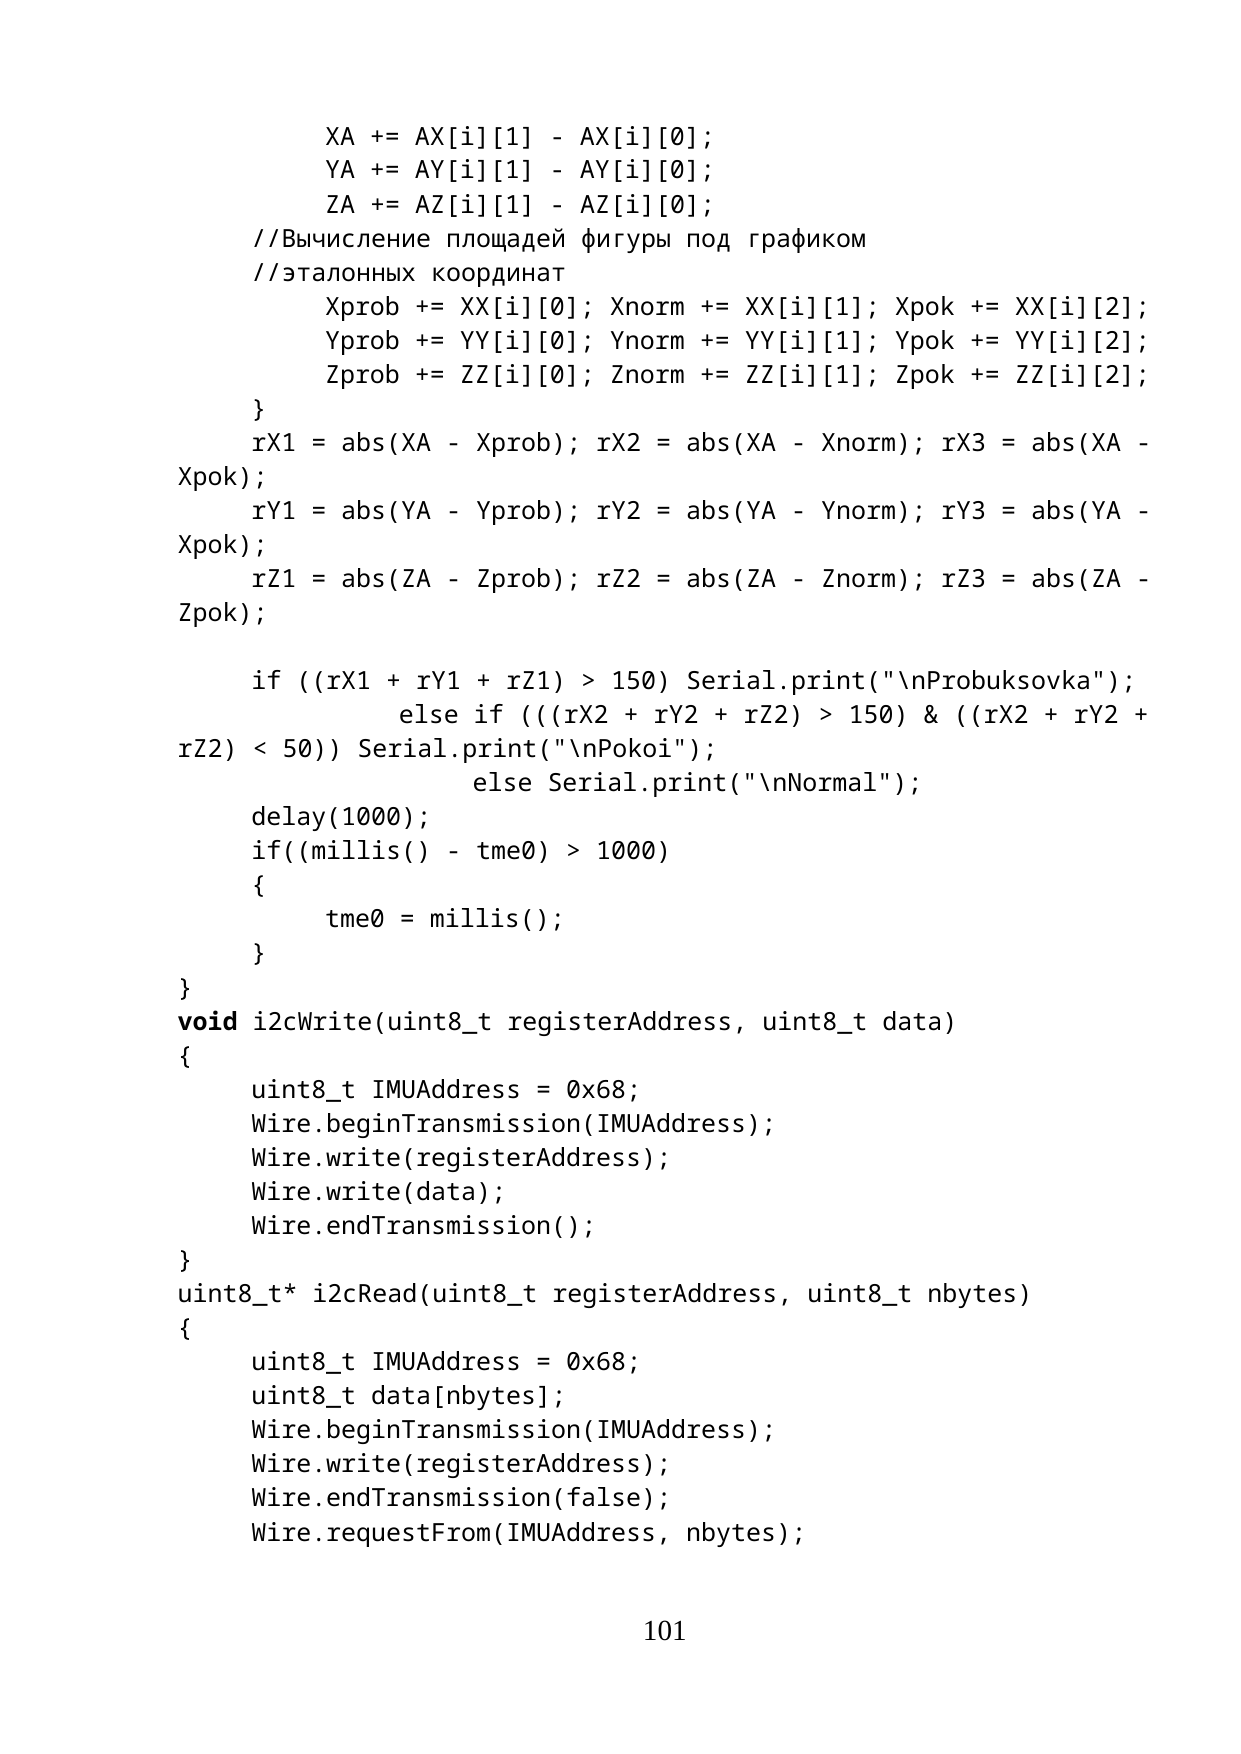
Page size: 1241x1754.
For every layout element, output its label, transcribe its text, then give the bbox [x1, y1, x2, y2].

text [177, 220, 1152, 254]
text //эталонных координат [177, 254, 1152, 288]
text } [177, 391, 1152, 425]
text if((millis() - tme0) > 1000) [177, 833, 1152, 867]
text Wire.endTransmission(); [177, 1208, 1152, 1242]
text rZ1 = abs(ZA - Zprob); rZ2 = abs(ZA - Znorm); rZ3 = abs(ZA - Zpok); [177, 561, 1152, 629]
text Wire.requestFrom(IMUAddress, nbytes); [177, 1514, 1152, 1548]
text Xprob += XX[i][0]; Xnorm += XX[i][1]; Xpok += XX[i][2]; [177, 288, 1152, 322]
text uint8_t data[nbytes]; [177, 1378, 1152, 1412]
text Zprob += ZZ[i][0]; Znorm += ZZ[i][1]; Zpok += ZZ[i][2]; [177, 357, 1152, 391]
text else Serial.print("\nNormal"); [177, 765, 1152, 799]
text tme0 = millis(); [177, 901, 1152, 935]
text Wire.write(data); [177, 1173, 1152, 1208]
text Yprob += YY[i][0]; Ynorm += YY[i][1]; Ypok += YY[i][2]; [177, 322, 1152, 357]
text YA += AY[i][1] - AY[i][0]; [177, 152, 1152, 186]
text rX1 = abs(XA - Xprob); rX2 = abs(XA - Xnorm); rX3 = abs(XA - Xpok); [177, 425, 1152, 493]
text void i2cWrite(uint8_t registerAddress, uint8_t data) [177, 1003, 1152, 1037]
text if ((rX1 + rY1 + rZ1) > 150) Serial.print("\nProbuksovka"); [177, 663, 1152, 697]
text XA += AX[i][1] - AX[i][0]; [177, 118, 1152, 152]
text ZA += AZ[i][1] - AZ[i][0]; [177, 186, 1152, 220]
text } [177, 969, 1152, 1003]
text } [177, 1242, 1152, 1276]
text } [177, 935, 1152, 969]
text uint8_t* i2cRead(uint8_t registerAddress, uint8_t nbytes) [177, 1276, 1152, 1310]
text Wire.endTransmission(false); [177, 1480, 1152, 1514]
text Wire.beginTransmission(IMUAddress); [177, 1412, 1152, 1446]
text else if (((rX2 + rY2 + rZ2) > 150) & ((rX2 + rY2 + rZ2) < 50)) Serial.print("\nPokoi"); [177, 697, 1152, 765]
text rY1 = abs(YA - Yprob); rY2 = abs(YA - Ynorm); rY3 = abs(YA - Xpok); [177, 493, 1152, 561]
text uint8_t IMUAddress = 0x68; [177, 1071, 1152, 1105]
text delay(1000); [177, 799, 1152, 833]
text Wire.write(registerAddress); [177, 1139, 1152, 1173]
text Wire.beginTransmission(IMUAddress); [177, 1105, 1152, 1139]
text Wire.write(registerAddress); [177, 1446, 1152, 1480]
text uint8_t IMUAddress = 0x68; [177, 1344, 1152, 1378]
text { [177, 1037, 1152, 1071]
text { [177, 1310, 1152, 1344]
text { [177, 867, 1152, 901]
